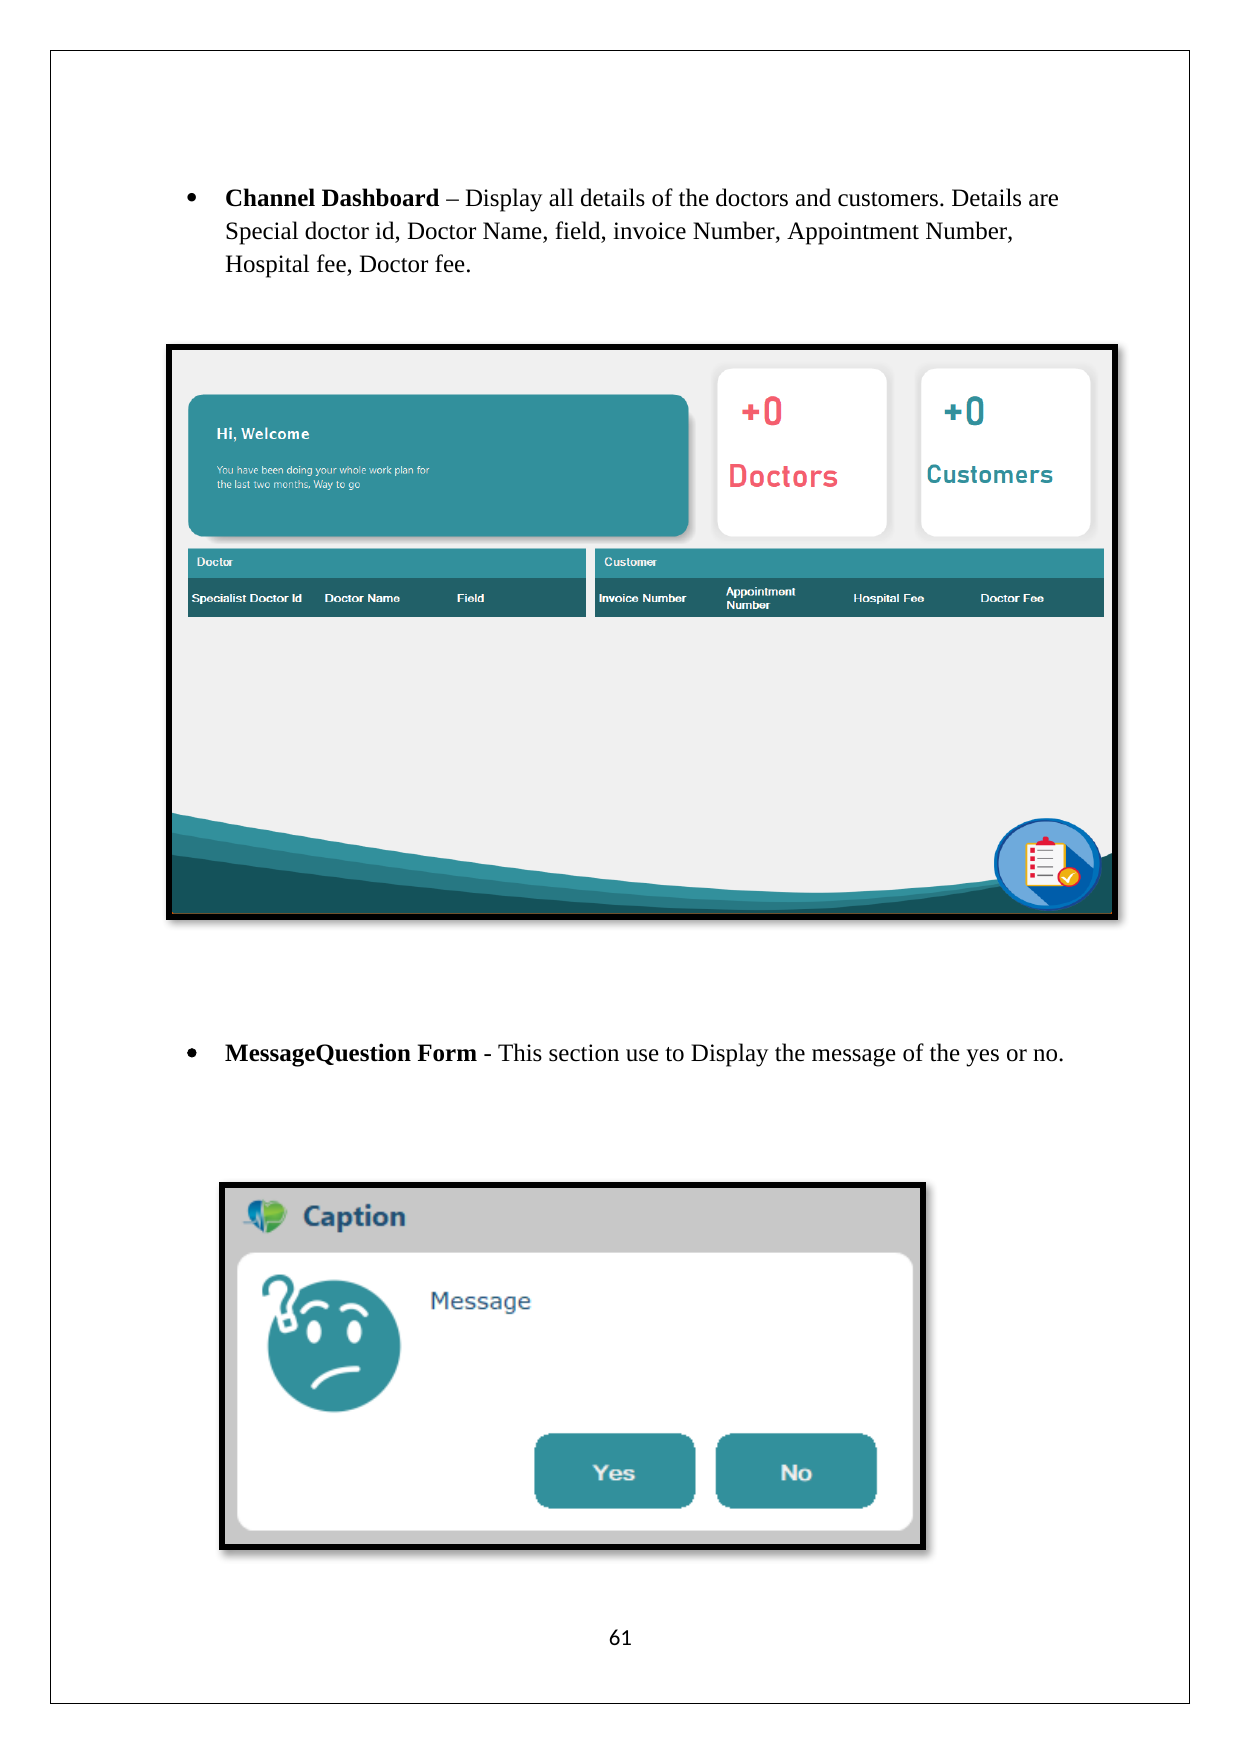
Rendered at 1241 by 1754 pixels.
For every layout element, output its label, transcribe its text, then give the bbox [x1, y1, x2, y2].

list MessageQuestion Form - This section use to Display the message of the yes or no. [187, 1038, 1090, 1067]
list Channel Dashboard – Display all details of the doctors and customers. Details are Special doctor id, Doctor Name, field, invoice Number, Appointment Number, Hospital fee, Doctor fee. [187, 183, 1090, 278]
picture [225, 1188, 920, 1544]
picture [172, 350, 1112, 914]
